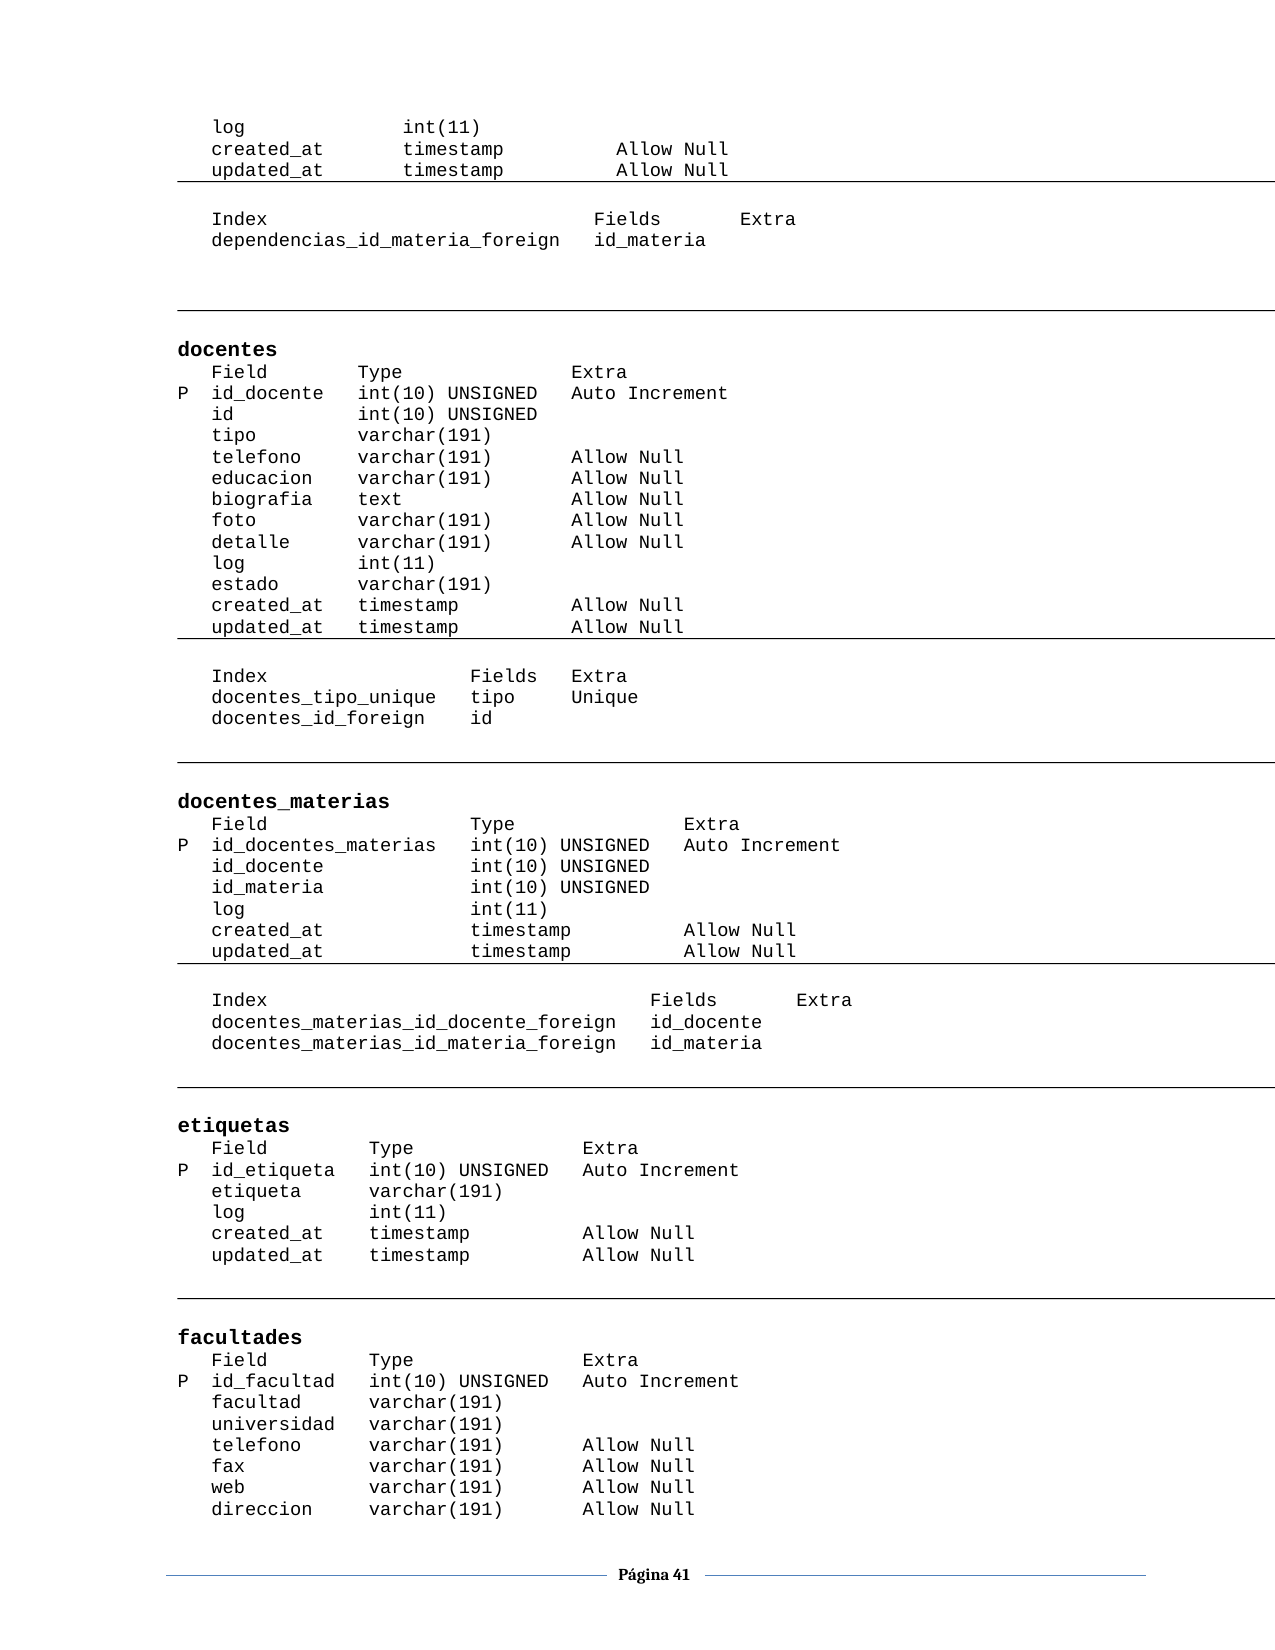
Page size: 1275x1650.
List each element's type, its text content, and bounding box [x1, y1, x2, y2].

text updated_at timestamp Allow Null [177, 942, 1157, 963]
text facultad varchar(191) [177, 1393, 1157, 1414]
text docentes [177, 339, 1157, 362]
text id int(10) UNSIGNED [177, 405, 1157, 426]
text dependencias_id_materia_foreign id_materia [177, 231, 1157, 252]
text facultades [177, 1327, 1157, 1351]
text docentes_id_foreign id [177, 709, 1157, 730]
text updated_at timestamp Allow Null [177, 161, 1157, 181]
text universidad varchar(191) [177, 1414, 1157, 1436]
text created_at timestamp Allow Null [177, 1224, 1157, 1245]
text updated_at timestamp Allow Null [177, 617, 1157, 638]
text biografia text Allow Null [177, 490, 1157, 511]
text Field Type Extra [177, 1139, 1157, 1160]
text Field Type Extra [177, 1351, 1157, 1372]
text Field Type Extra [177, 362, 1157, 384]
text created_at timestamp Allow Null [177, 921, 1157, 942]
text created_at timestamp Allow Null [177, 596, 1157, 617]
picture [177, 762, 1275, 787]
text estado varchar(191) [177, 575, 1157, 596]
text id_docente int(10) UNSIGNED [177, 857, 1157, 878]
picture [177, 963, 1275, 987]
text direccion varchar(191) Allow Null [177, 1499, 1157, 1521]
text docentes_materias_id_materia_foreign id_materia [177, 1034, 1157, 1055]
picture [177, 310, 1275, 335]
text P id_facultad int(10) UNSIGNED Auto Increment [177, 1372, 1157, 1393]
text P id_docente int(10) UNSIGNED Auto Increment [177, 384, 1157, 405]
text etiquetas [177, 1115, 1157, 1139]
text educacion varchar(191) Allow Null [177, 469, 1157, 490]
text updated_at timestamp Allow Null [177, 1245, 1157, 1267]
text Index Fields Extra [177, 991, 1157, 1012]
text etiqueta varchar(191) [177, 1182, 1157, 1203]
picture [177, 1298, 1275, 1323]
picture [177, 638, 1275, 662]
text log int(11) [177, 118, 1157, 139]
picture [177, 1087, 1275, 1111]
text log int(11) [177, 554, 1157, 575]
text telefono varchar(191) Allow Null [177, 447, 1157, 469]
text fax varchar(191) Allow Null [177, 1457, 1157, 1478]
text web varchar(191) Allow Null [177, 1478, 1157, 1499]
text Index Fields Extra [177, 210, 1157, 231]
text P id_docentes_materias int(10) UNSIGNED Auto Increment [177, 836, 1157, 857]
picture [177, 181, 1275, 206]
text id_materia int(10) UNSIGNED [177, 878, 1157, 899]
text foto varchar(191) Allow Null [177, 511, 1157, 532]
text Field Type Extra [177, 814, 1157, 836]
text Index Fields Extra [177, 667, 1157, 688]
text created_at timestamp Allow Null [177, 139, 1157, 161]
text P id_etiqueta int(10) UNSIGNED Auto Increment [177, 1160, 1157, 1182]
text tipo varchar(191) [177, 426, 1157, 447]
text docentes_materias [177, 791, 1157, 814]
text log int(11) [177, 1203, 1157, 1224]
text docentes_materias_id_docente_foreign id_docente [177, 1012, 1157, 1034]
text log int(11) [177, 899, 1157, 921]
text detalle varchar(191) Allow Null [177, 532, 1157, 554]
text docentes_tipo_unique tipo Unique [177, 688, 1157, 709]
text telefono varchar(191) Allow Null [177, 1436, 1157, 1457]
